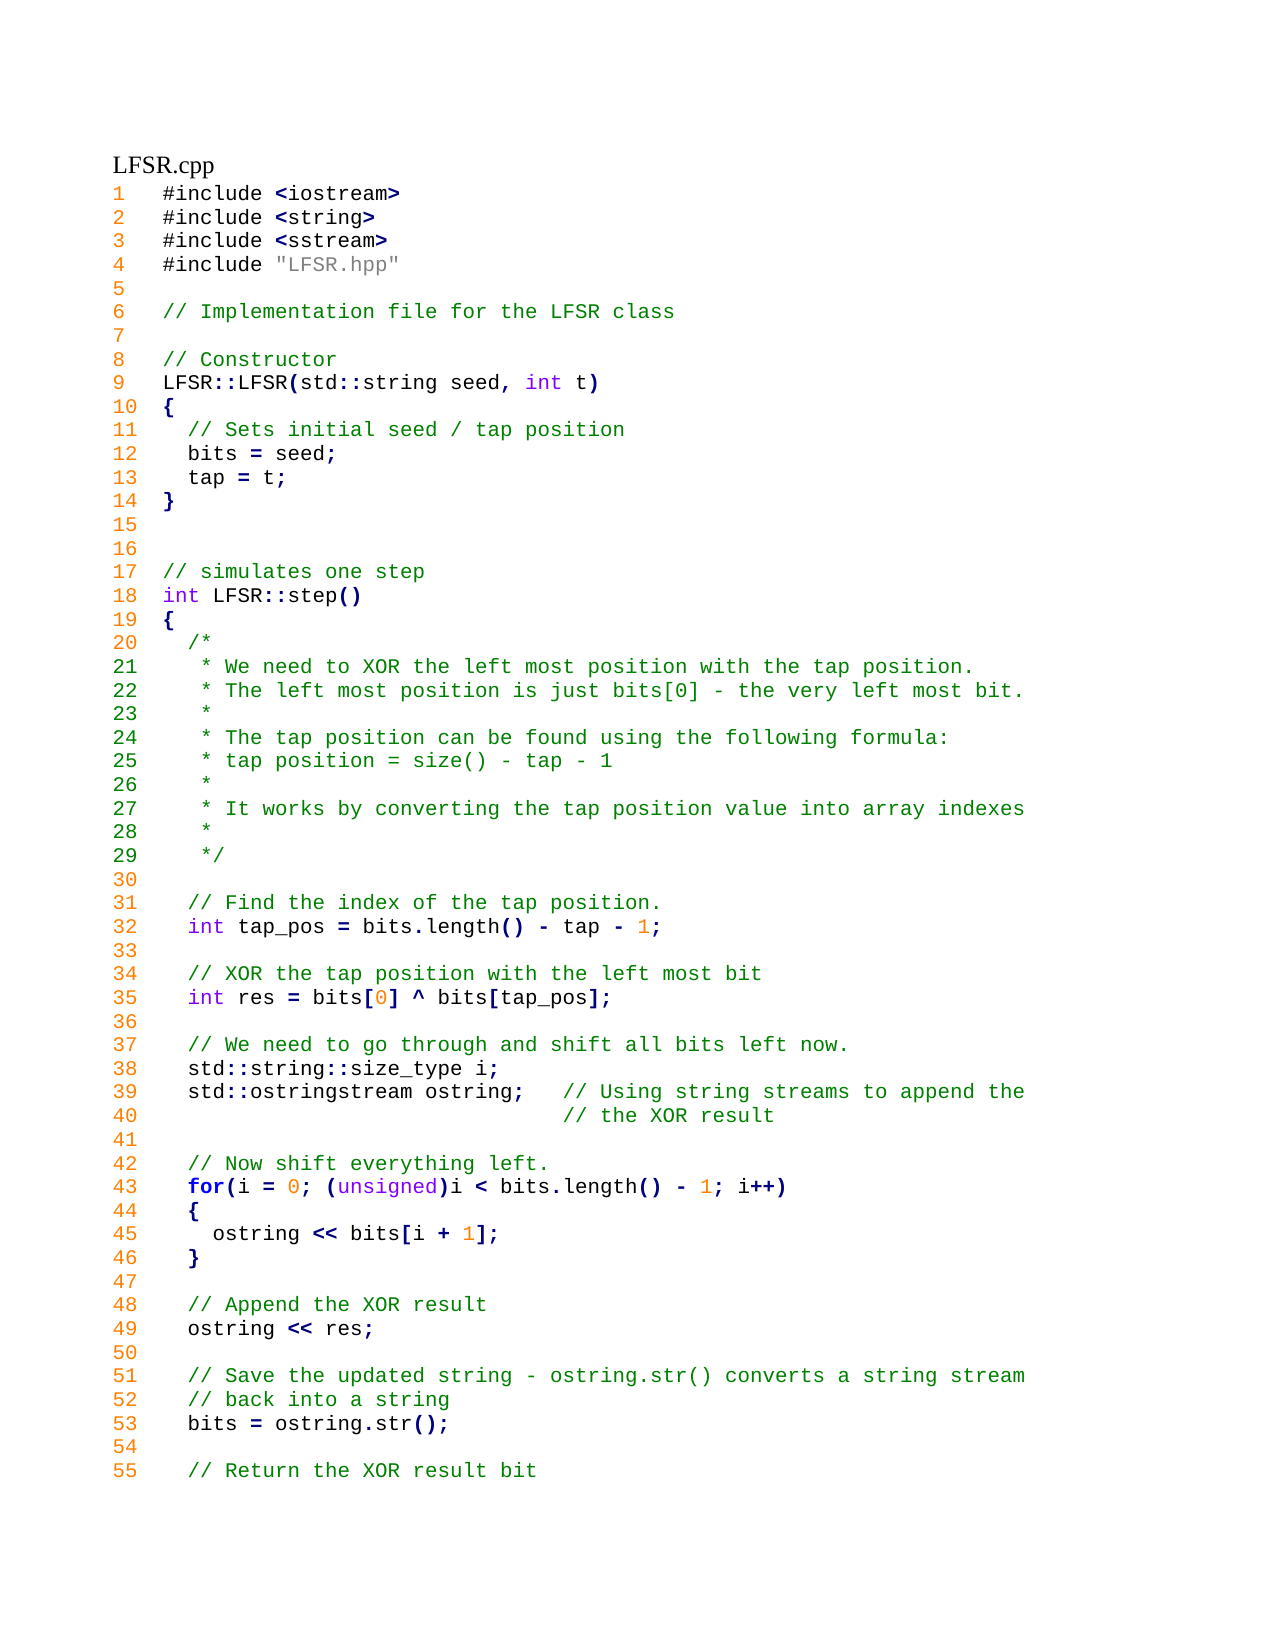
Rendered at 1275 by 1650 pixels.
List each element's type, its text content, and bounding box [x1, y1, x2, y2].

text 54 [112, 1436, 1162, 1460]
text 20 /* [112, 632, 1162, 656]
text 38 std::string::size_type i; [112, 1058, 1162, 1082]
text 40 // the XOR result [112, 1105, 1162, 1129]
text 44 { [112, 1200, 1162, 1223]
text 46 } [112, 1247, 1162, 1271]
text 30 [112, 869, 1162, 892]
text 7 [112, 325, 1162, 348]
text 2 #include <string> [112, 207, 1162, 230]
text 8 // Constructor [112, 348, 1162, 372]
text 49 ostring << res; [112, 1318, 1162, 1342]
text 23 * [112, 703, 1162, 727]
text 12 bits = seed; [112, 443, 1162, 467]
text 42 // Now shift everything left. [112, 1152, 1162, 1176]
text 28 * [112, 821, 1162, 845]
text LFSR.cpp [112, 150, 1162, 179]
text 18 int LFSR::step() [112, 585, 1162, 609]
text 10 { [112, 396, 1162, 419]
text 51 // Save the updated string - ostring.str() converts a string stream [112, 1365, 1162, 1389]
text 37 // We need to go through and shift all bits left now. [112, 1034, 1162, 1058]
text 31 // Find the index of the tap position. [112, 892, 1162, 916]
text 34 // XOR the tap position with the left most bit [112, 963, 1162, 987]
text 11 // Sets initial seed / tap position [112, 419, 1162, 443]
text 26 * [112, 774, 1162, 798]
text 41 [112, 1129, 1162, 1152]
text 13 tap = t; [112, 467, 1162, 490]
text 9 LFSR::LFSR(std::string seed, int t) [112, 372, 1162, 396]
text 1 #include <iostream> [112, 183, 1162, 207]
text 43 for(i = 0; (unsigned)i < bits.length() - 1; i++) [112, 1176, 1162, 1200]
text 5 [112, 278, 1162, 301]
text 15 [112, 514, 1162, 538]
text 32 int tap_pos = bits.length() - tap - 1; [112, 916, 1162, 940]
text 35 int res = bits[0] ^ bits[tap_pos]; [112, 987, 1162, 1011]
text 16 [112, 538, 1162, 561]
text 45 ostring << bits[i + 1]; [112, 1223, 1162, 1247]
text 6 // Implementation file for the LFSR class [112, 301, 1162, 325]
text 36 [112, 1011, 1162, 1034]
text 53 bits = ostring.str(); [112, 1413, 1162, 1436]
text 19 { [112, 609, 1162, 632]
text 29 */ [112, 845, 1162, 869]
text 25 * tap position = size() - tap - 1 [112, 751, 1162, 774]
text 22 * The left most position is just bits[0] - the very left most bit. [112, 679, 1162, 703]
text 39 std::ostringstream ostring; // Using string streams to append the [112, 1082, 1162, 1105]
text 48 // Append the XOR result [112, 1294, 1162, 1318]
text 50 [112, 1342, 1162, 1365]
text 14 } [112, 490, 1162, 514]
text 17 // simulates one step [112, 561, 1162, 585]
text 55 // Return the XOR result bit [112, 1460, 1162, 1483]
text 4 #include "LFSR.hpp" [112, 254, 1162, 278]
text 33 [112, 940, 1162, 963]
text 47 [112, 1271, 1162, 1294]
text 52 // back into a string [112, 1389, 1162, 1413]
text 21 * We need to XOR the left most position with the tap position. [112, 656, 1162, 679]
text 3 #include <sstream> [112, 230, 1162, 254]
text 24 * The tap position can be found using the following formula: [112, 727, 1162, 751]
text 27 * It works by converting the tap position value into array indexes [112, 798, 1162, 821]
